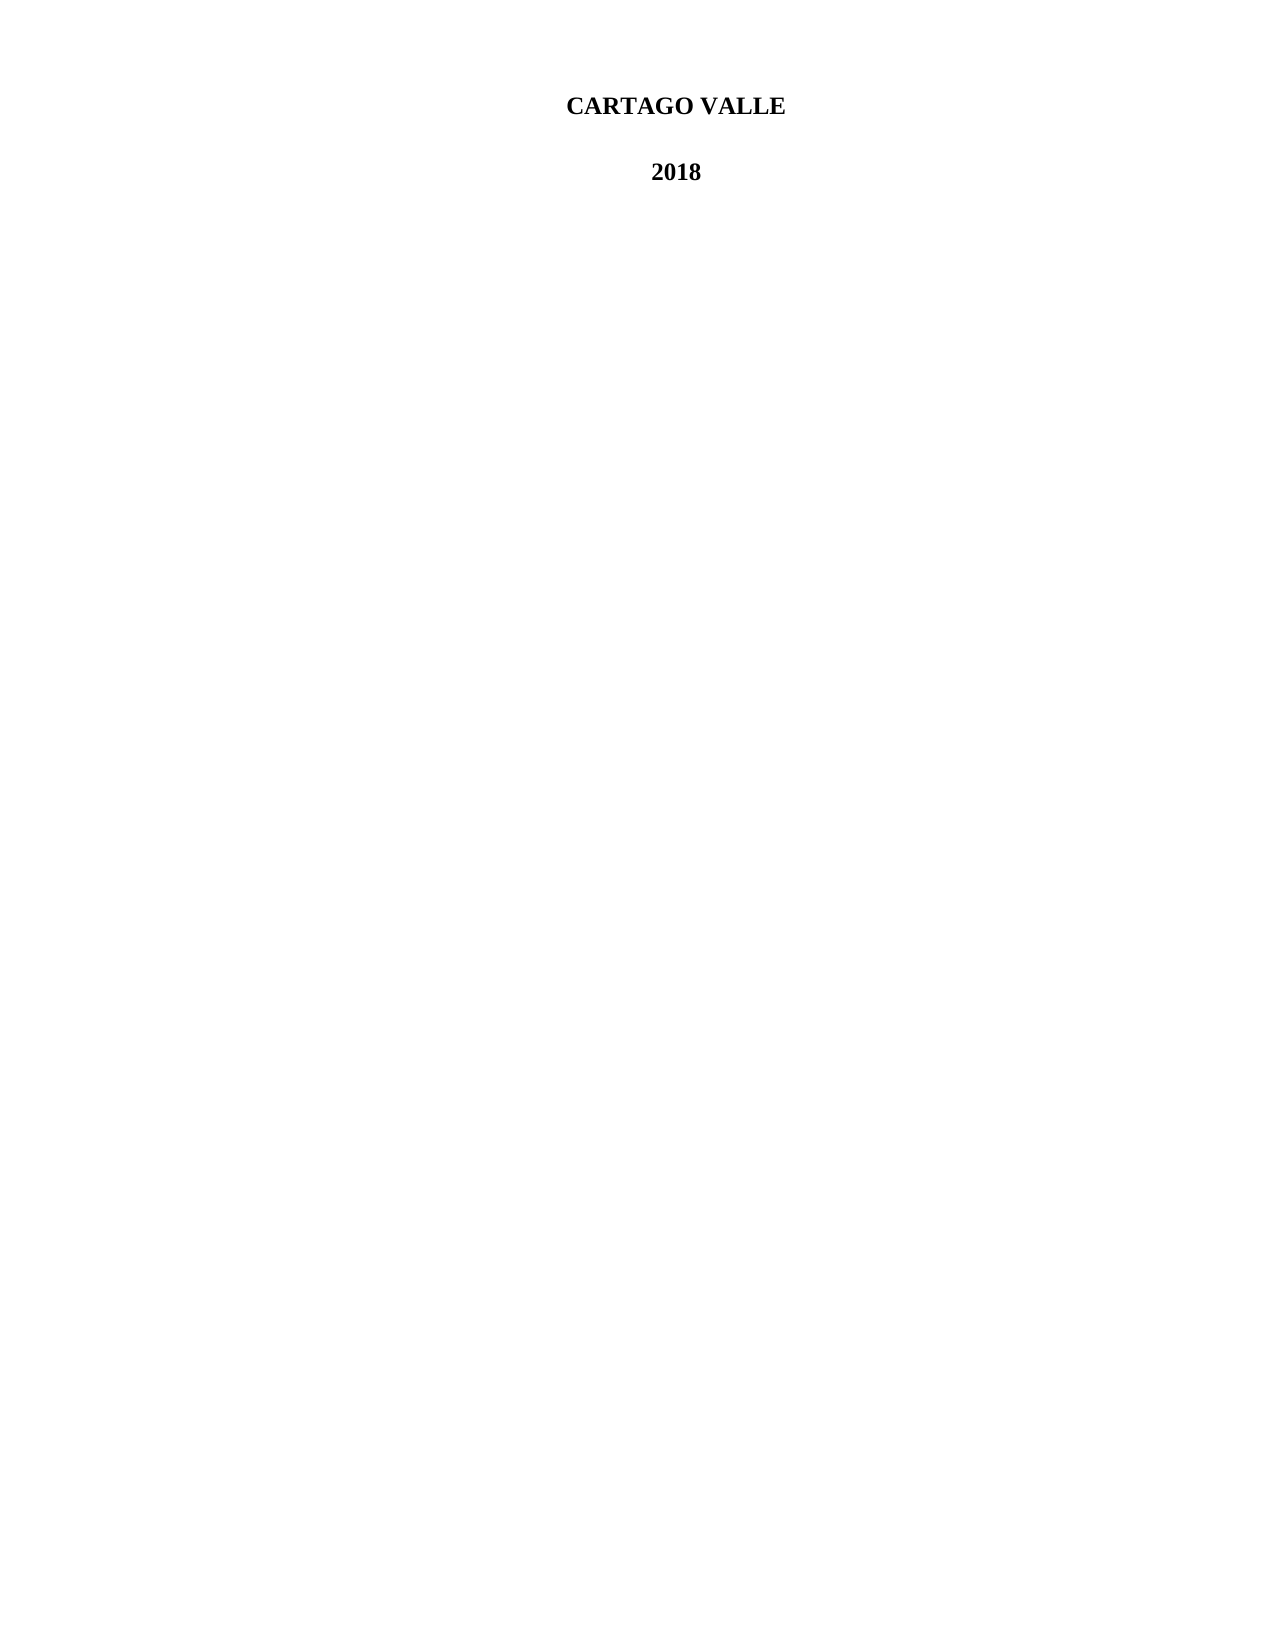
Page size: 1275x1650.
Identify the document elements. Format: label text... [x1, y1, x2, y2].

text 2018 [121, 157, 1231, 186]
text CARTAGO VALLE [121, 91, 1231, 120]
